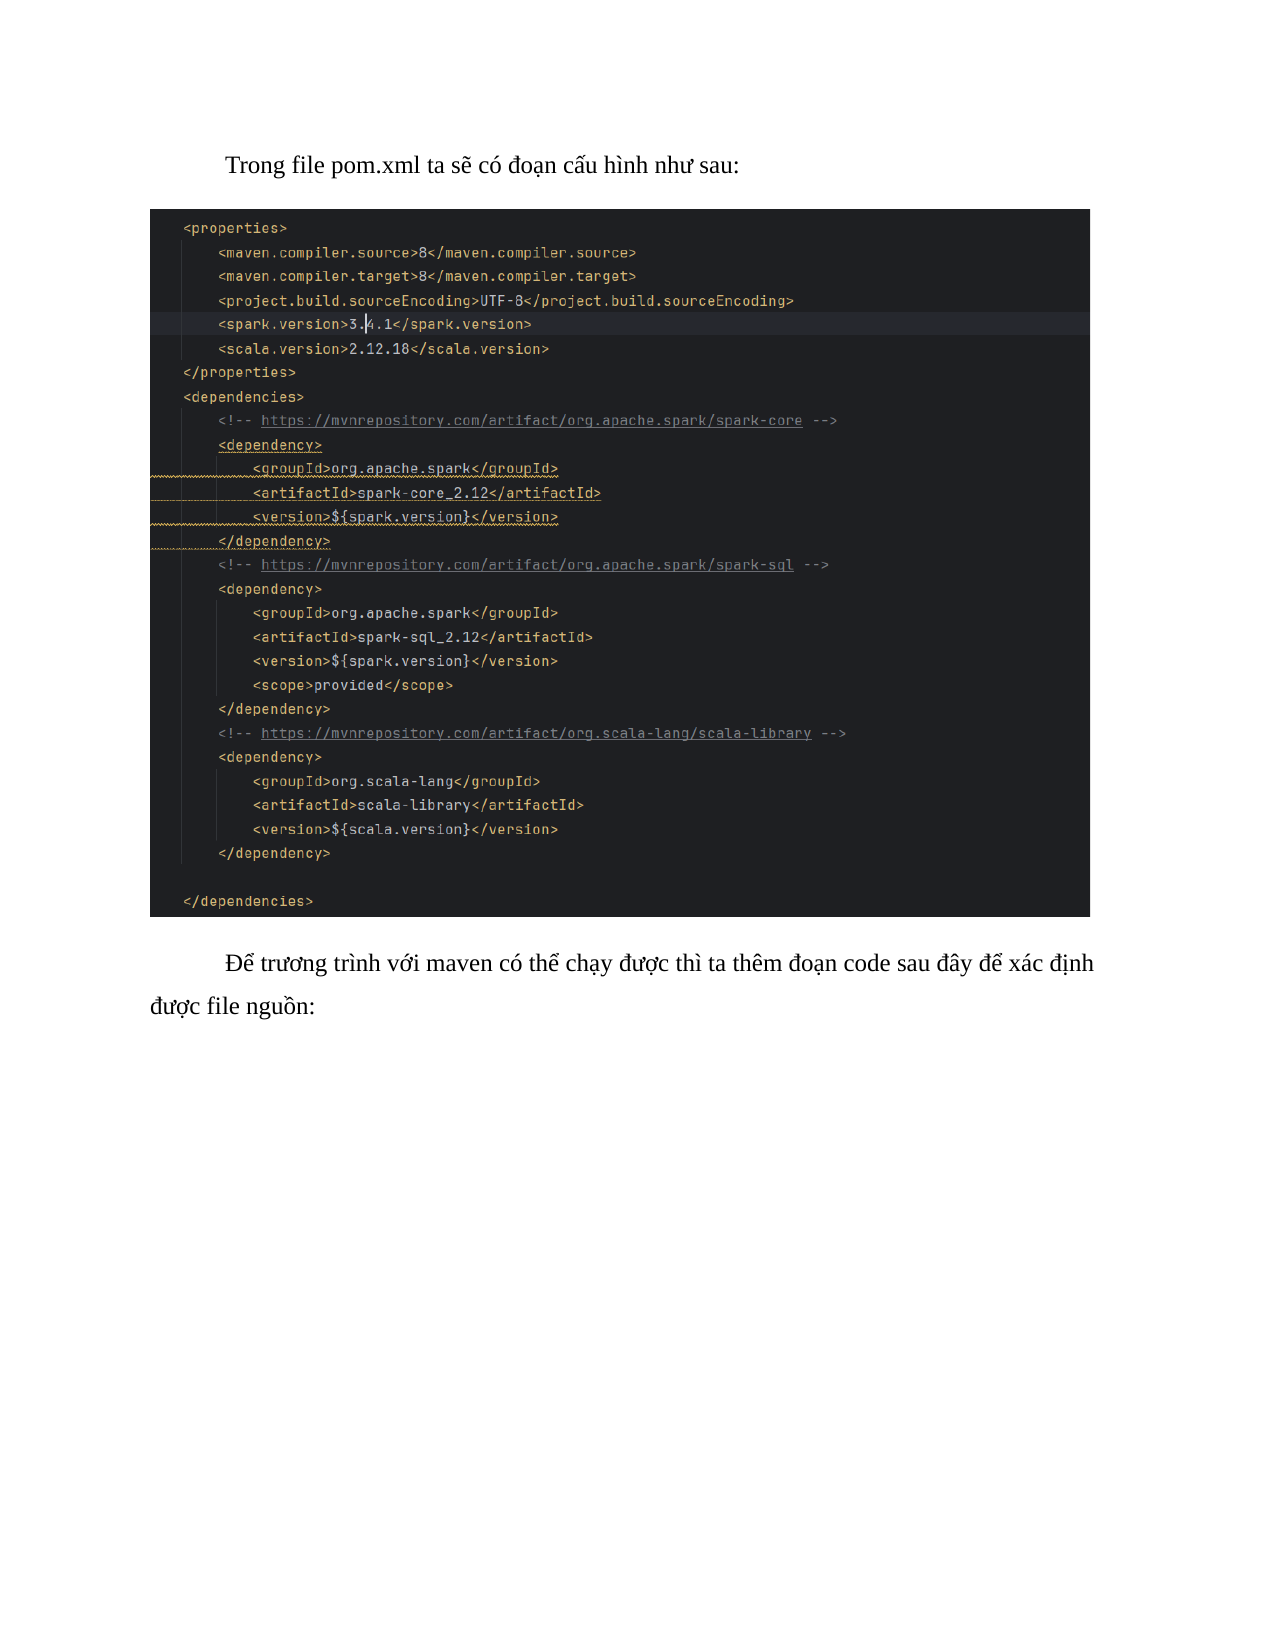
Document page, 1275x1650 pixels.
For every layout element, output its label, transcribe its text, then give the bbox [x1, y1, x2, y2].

list Để trương trình với maven có thể chạy được thì ta thêm đoạn code sau đây để xác định được file nguồn: [150, 948, 1125, 1020]
picture [150, 209, 1091, 917]
list Trong file pom.xml ta sẽ có đoạn cấu hình như sau: [150, 150, 1125, 179]
